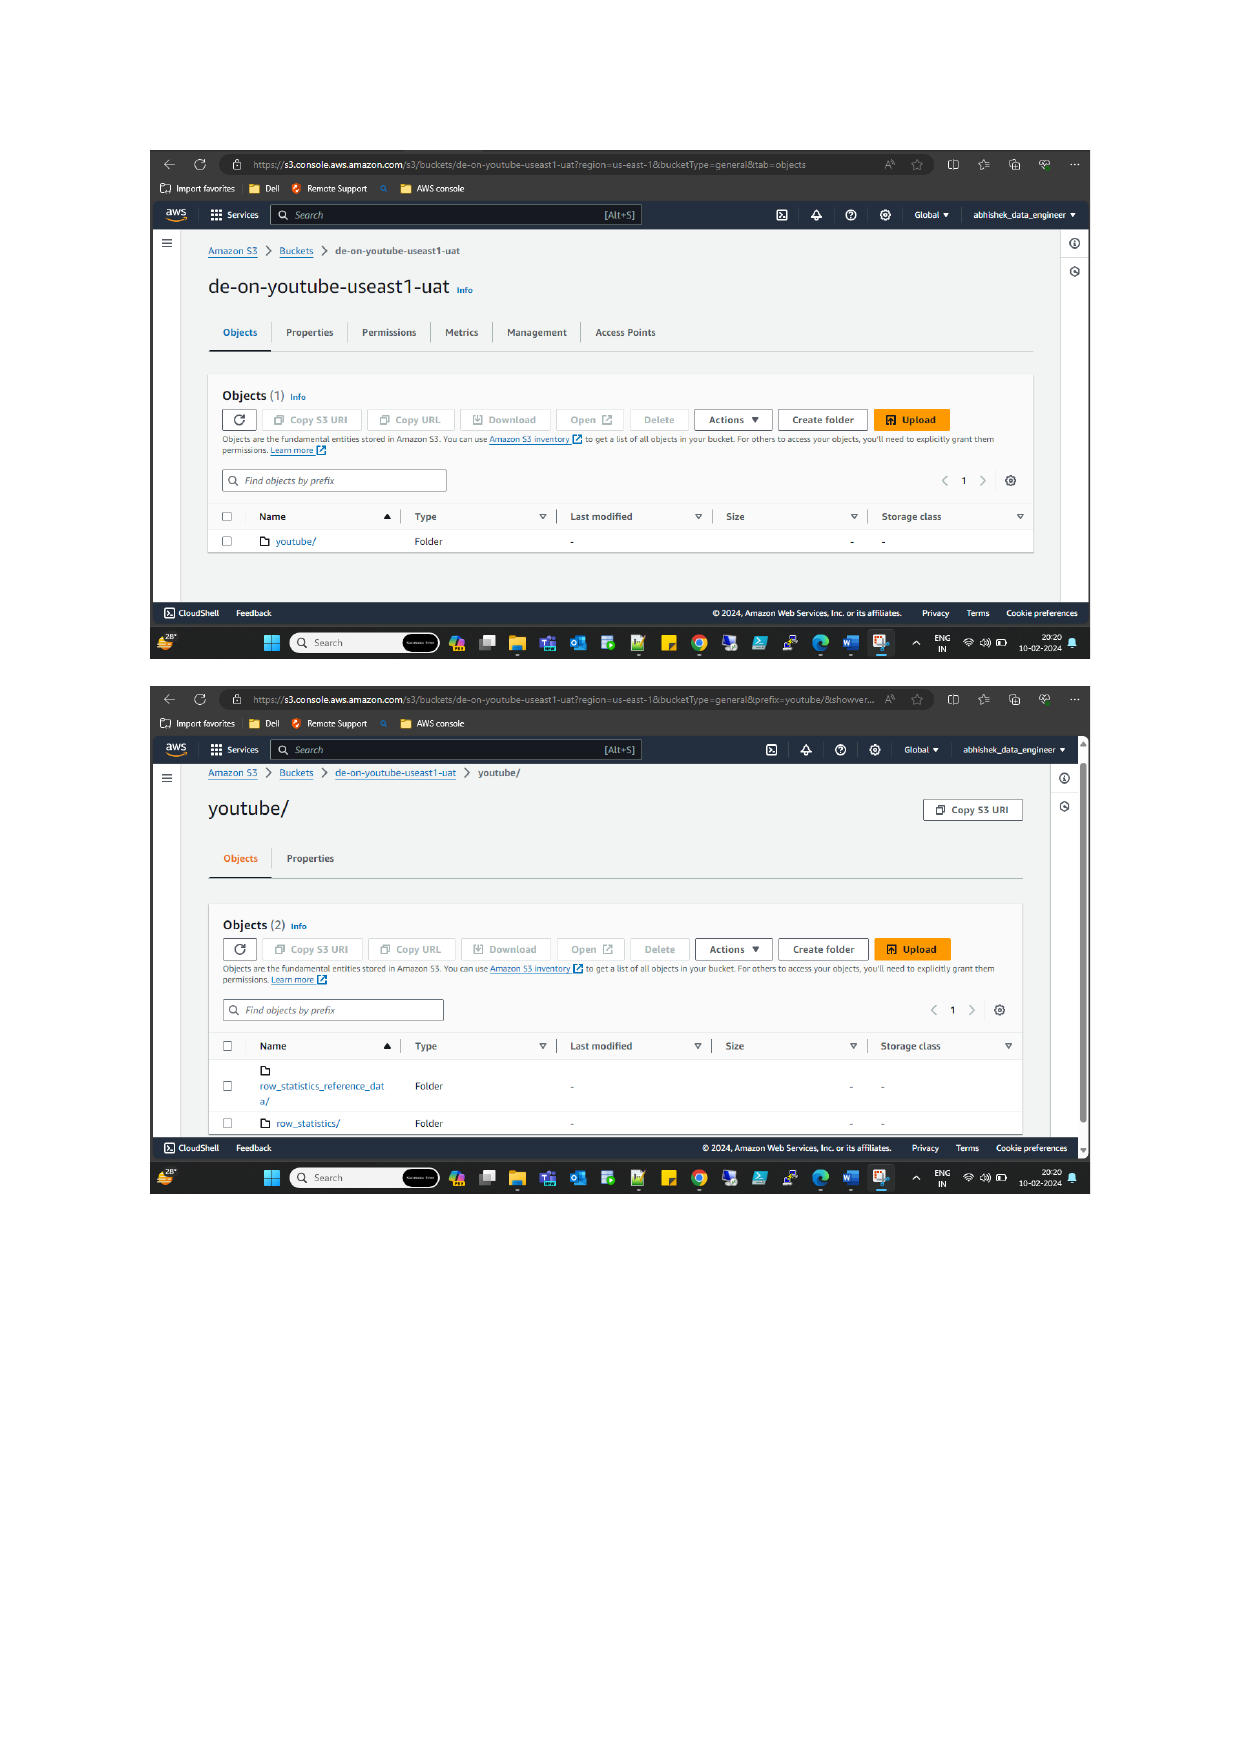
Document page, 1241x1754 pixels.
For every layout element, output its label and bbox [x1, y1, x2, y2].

picture [150, 150, 1091, 659]
picture [150, 686, 1091, 1194]
